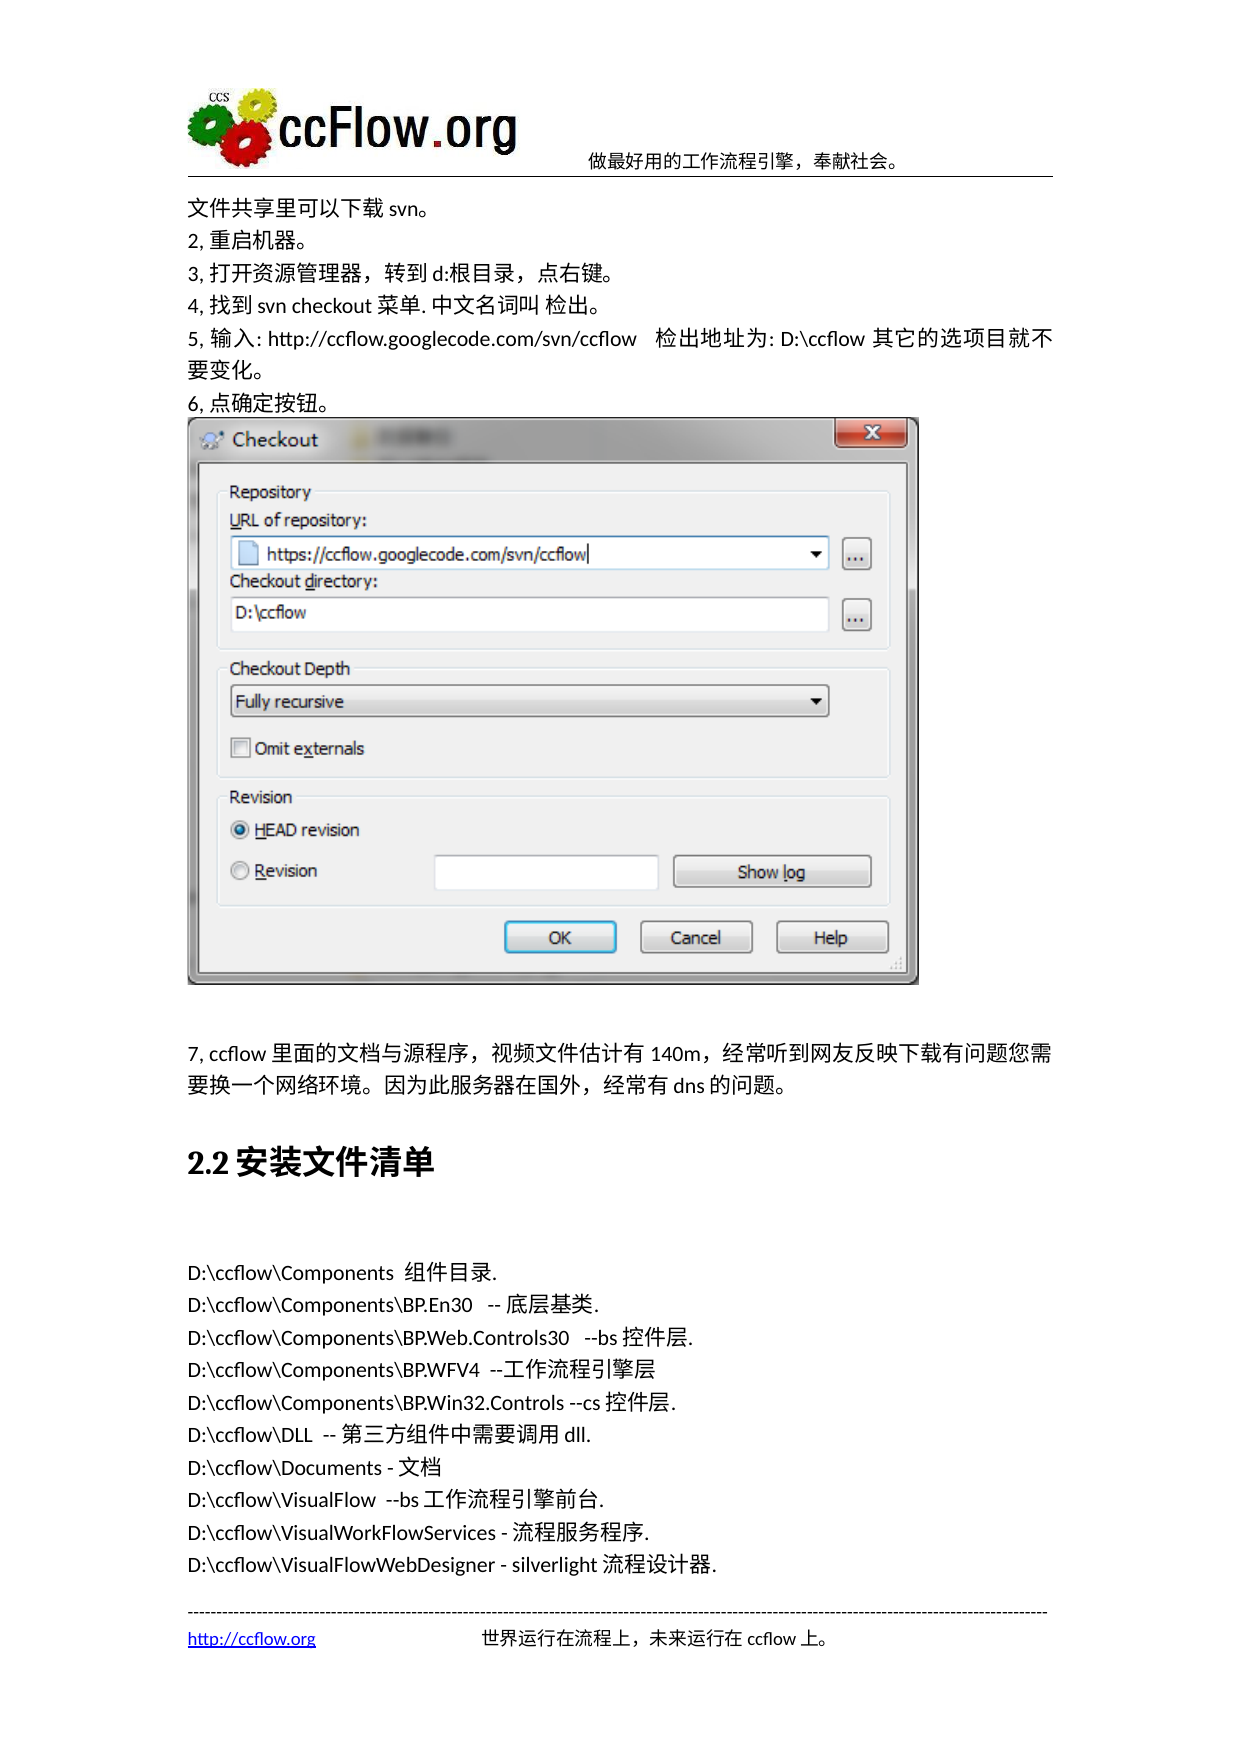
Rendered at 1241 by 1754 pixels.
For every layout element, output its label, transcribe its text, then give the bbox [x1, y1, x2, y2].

picture [187, 88, 521, 169]
subtitle 2.2安装文件清单 [187, 1127, 1053, 1192]
text 7, ccflow 里面的文档与源程序，视频文件估计有140m，经常听到网友反映下载有问题您需要换一个网络环境。因为此服务器在国外，经常有dns的问题。 [187, 1035, 1053, 1100]
text 2, 重启机器。 [187, 223, 1053, 255]
text D:\ccflow\Components 组件目录. [187, 1254, 1053, 1287]
text D:\ccflow\Documents - 文档 [187, 1449, 1053, 1482]
text 4, 找到svn checkout 菜单. 中文名词叫 检出。 [187, 288, 1053, 320]
text 1, 请下载并安装svn软件，您可以在网络上搜索或者在ccflow官方网站上，加入qq群，在文件共享里可以下载svn。 [187, 190, 1053, 223]
text D:\ccflow\VisualFlowWebDesigner - silverlight流程设计器. [187, 1547, 1053, 1579]
text D:\ccflow\Components\BP.WFV4 --工作流程引擎层 [187, 1352, 1053, 1384]
text 5, 输入: http://ccflow.googlecode.com/svn/ccflow 检出地址为: D:\ccflow 其它的选项目就不要变化。 [187, 320, 1053, 385]
text D:\ccflow\VisualWorkFlowServices - 流程服务程序. [187, 1514, 1053, 1547]
picture [187, 417, 919, 985]
text D:\ccflow\DLL -- 第三方组件中需要调用dll. [187, 1417, 1053, 1449]
text D:\ccflow\VisualFlow --bs工作流程引擎前台. [187, 1482, 1053, 1514]
text D:\ccflow\Components\BP.En30 -- 底层基类. [187, 1287, 1053, 1319]
text 3, 打开资源管理器，转到d:根目录，点右键。 [187, 255, 1053, 288]
text D:\ccflow\Components\BP.Web.Controls30 --bs控件层. [187, 1319, 1053, 1352]
text D:\ccflow\Components\BP.Win32.Controls --cs控件层. [187, 1384, 1053, 1417]
text 6, 点确定按钮。 [187, 385, 1053, 418]
